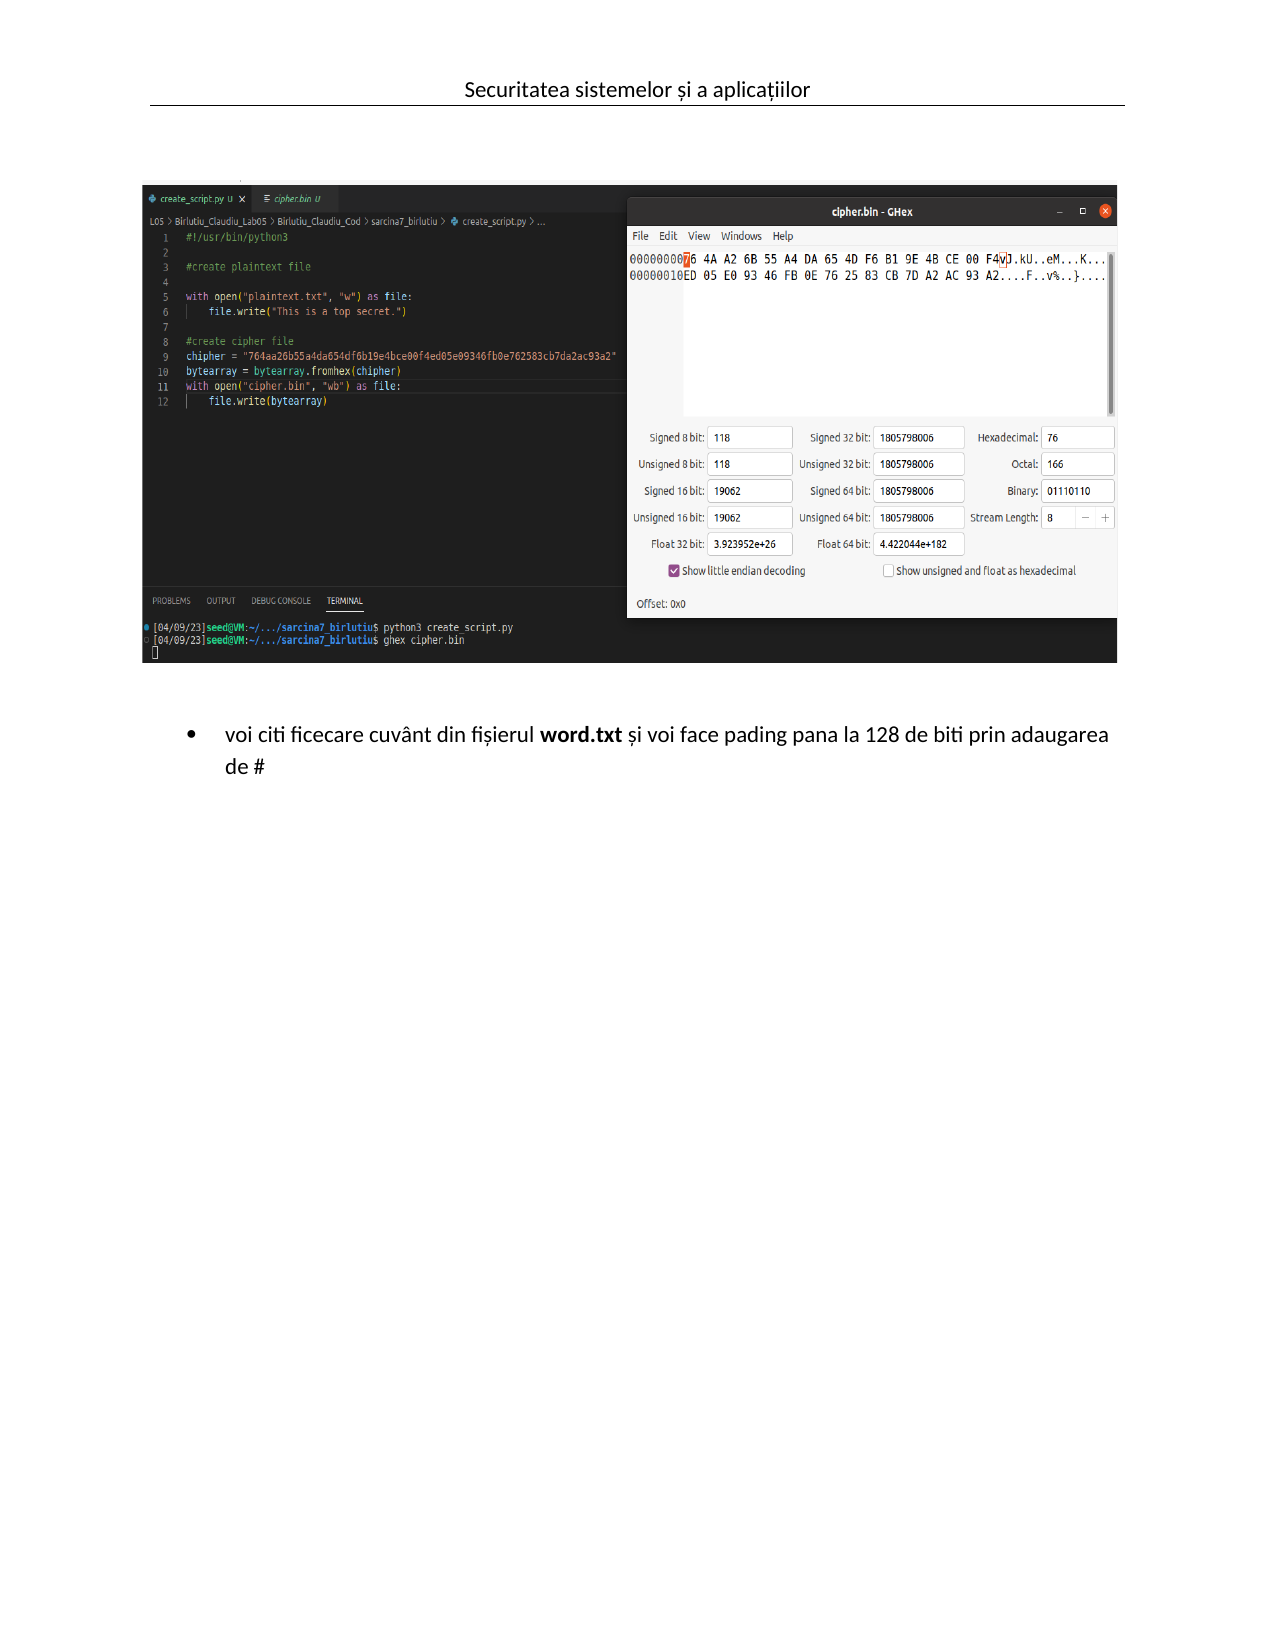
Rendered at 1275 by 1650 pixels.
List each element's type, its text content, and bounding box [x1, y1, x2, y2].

list voi citi ficecare cuvânt din fișierul word.txt și voi face pading pana la 128 de biti prin adaugarea de # [187, 720, 1125, 780]
picture [142, 180, 1118, 663]
